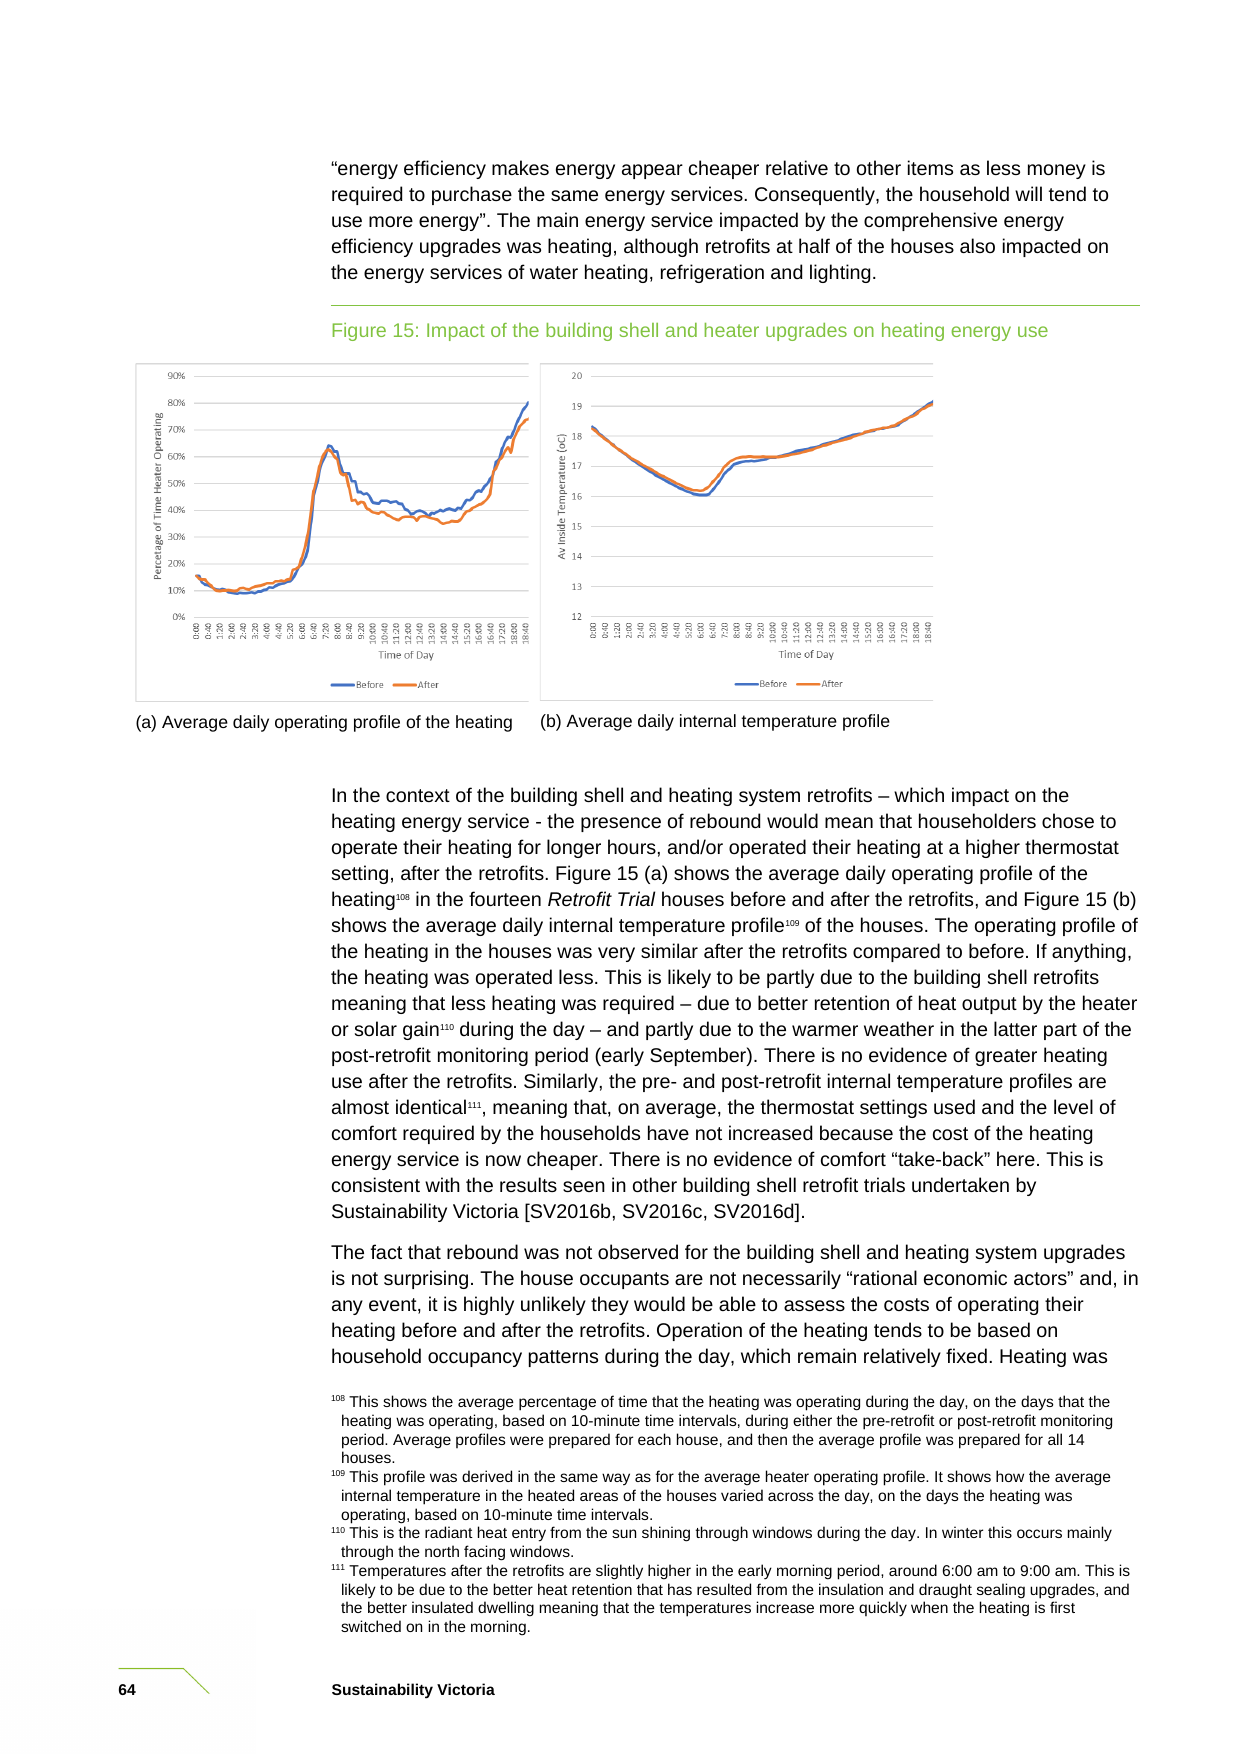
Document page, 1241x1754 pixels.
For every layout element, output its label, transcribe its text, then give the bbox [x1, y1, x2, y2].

text In the context of the building shell and heating system retrofits – which impact on the heating energy service - the presence of rebound would mean that householders chose to operate their heating for longer hours, and/or operated their heating at a higher thermostat setting, after the retrofits. Figure 15 (a) shows the average daily operating profile of the heating in the fourteen Retrofit Trial houses before and after the retrofits, and Figure 15 (b) shows the average daily internal temperature profile of the houses. The operating profile of the heating in the houses was very similar after the retrofits compared to before. If anything, the heating was operated less. This is likely to be partly due to the building shell retrofits meaning that less heating was required – due to better retention of heat output by the heater or solar gain during the day – and partly due to the warmer weather in the latter part of the post-retrofit monitoring period (early September). There is no evidence of greater heating use after the retrofits. Similarly, the pre- and post-retrofit internal temperature profiles are almost identical, meaning that, on average, the thermostat settings used and the level of comfort required by the households have not increased because the cost of the heating energy service is now cheaper. There is no evidence of comfort “take-back” here. This is consistent with the results seen in other building shell retrofit trials undertaken by Sustainability Victoria [SV2016b, SV2016c, SV2016d]. [331, 780, 1140, 1223]
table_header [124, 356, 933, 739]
picture [539, 363, 934, 701]
text Figure 15: Impact of the building shell and heater upgrades on heating energy use [331, 306, 1140, 342]
picture [135, 363, 529, 702]
picture [0, 1609, 257, 1754]
